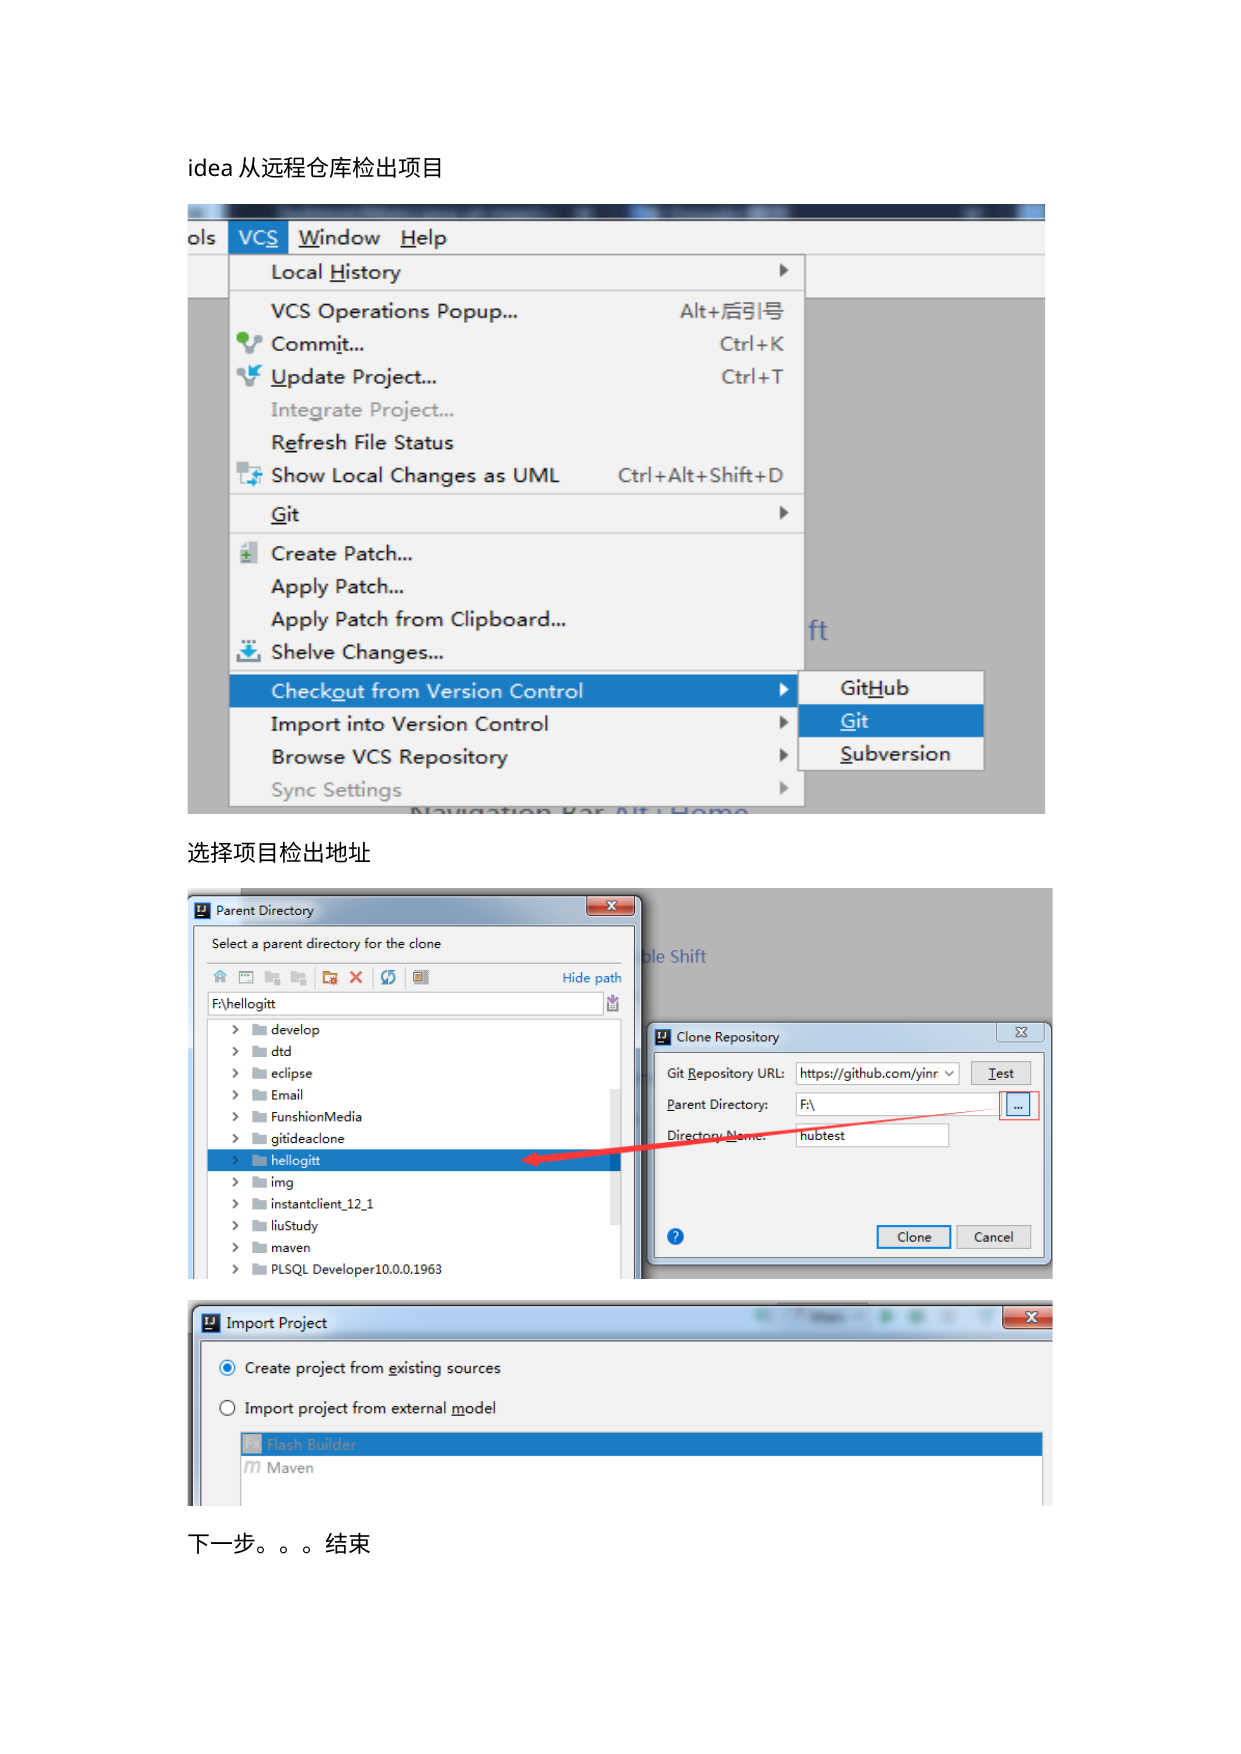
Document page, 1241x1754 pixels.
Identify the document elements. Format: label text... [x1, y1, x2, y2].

text 下一步。。。结束 [187, 1526, 1053, 1559]
text idea从远程仓库检出项目 [187, 150, 1053, 183]
picture [187, 888, 1053, 1279]
picture [187, 1300, 1053, 1506]
text 选择项目检出地址 [187, 834, 1053, 868]
picture [187, 204, 1046, 814]
